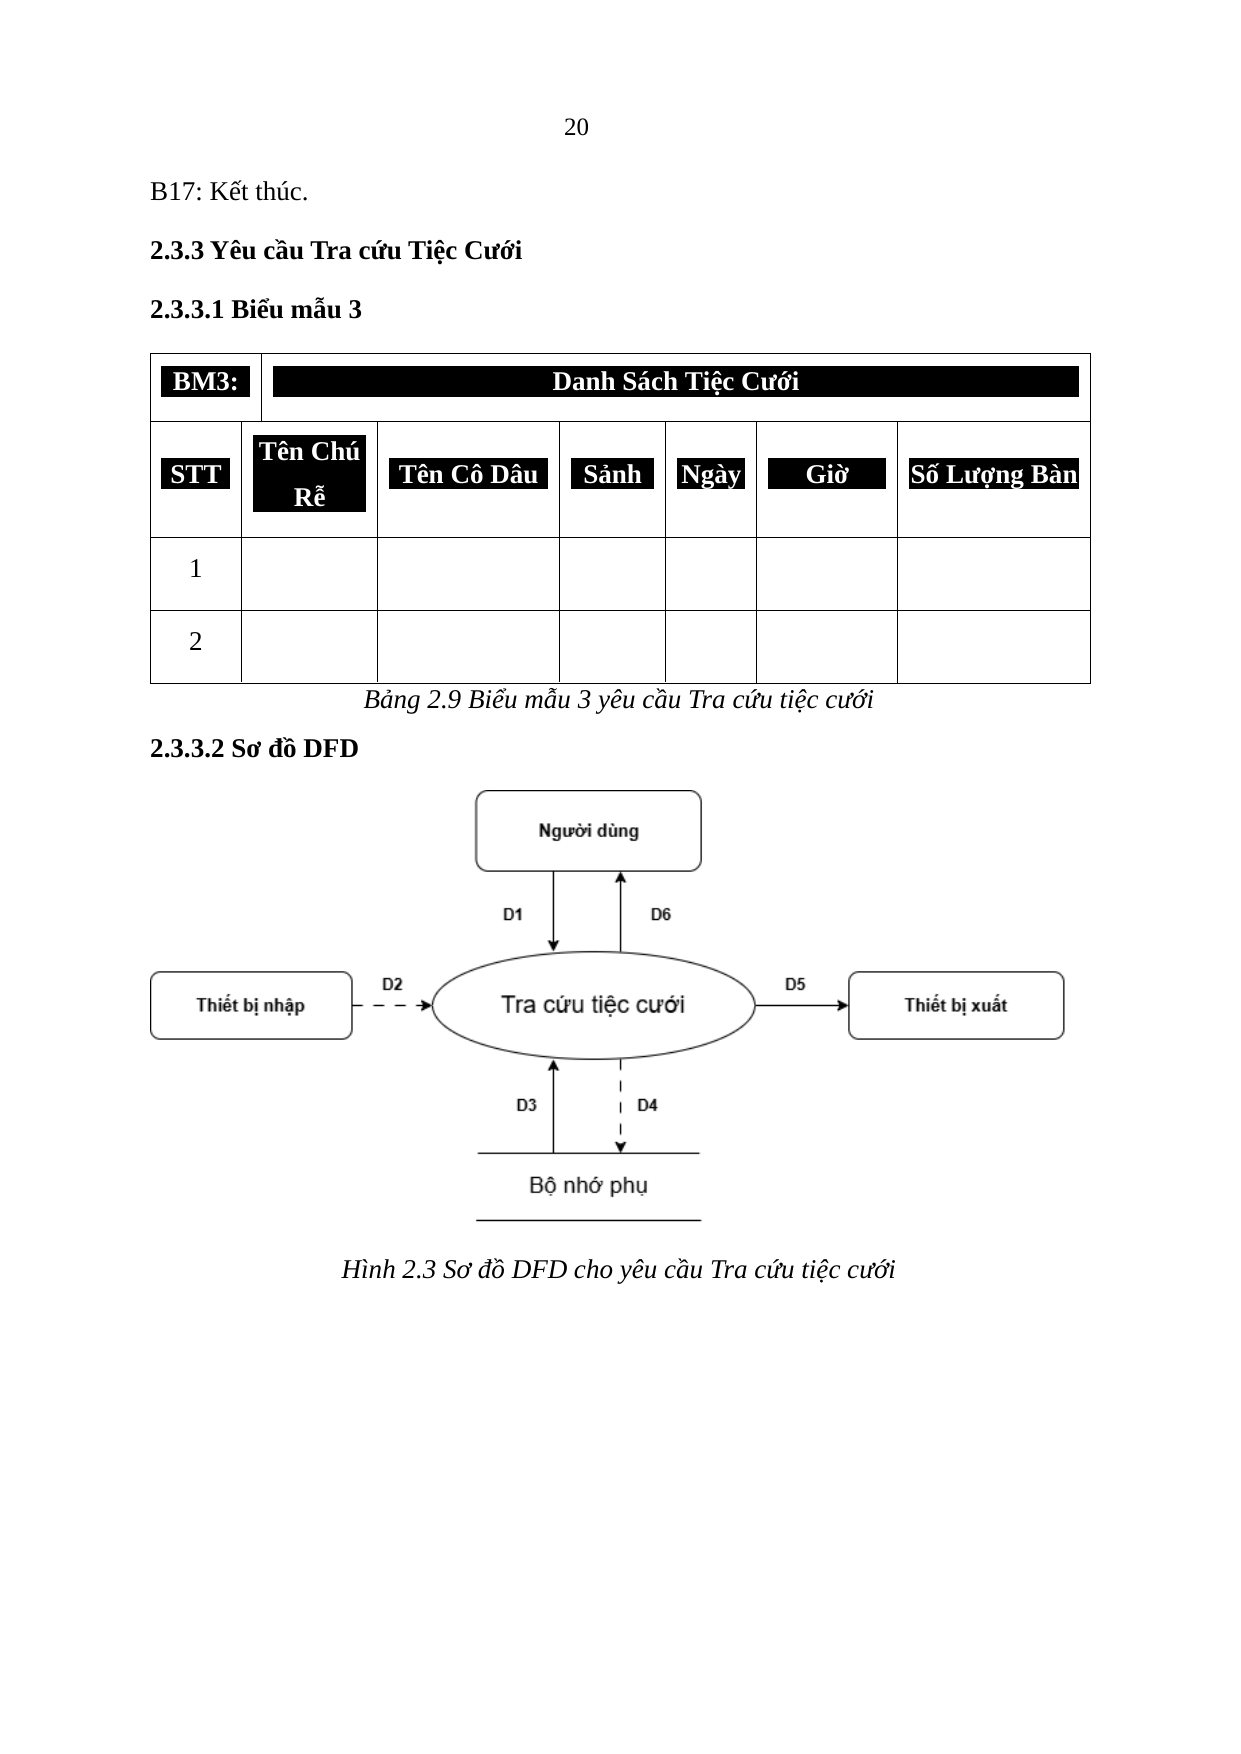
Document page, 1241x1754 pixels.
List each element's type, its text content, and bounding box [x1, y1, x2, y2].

table_cell [560, 611, 665, 682]
table_header Danh Sách Tiệc Cưới [262, 354, 1090, 421]
table_cell [378, 611, 559, 682]
table_cell [378, 538, 559, 610]
picture [150, 790, 1066, 1224]
table_cell Tên Chú Rễ [242, 422, 377, 537]
table_header BM3: [151, 354, 261, 421]
table_cell [242, 611, 377, 682]
table_cell [242, 538, 377, 610]
table_cell [666, 538, 756, 610]
table_cell Ngày [666, 422, 756, 537]
table_cell Sảnh [560, 422, 665, 537]
text B17: Kết thúc. [150, 175, 1090, 206]
text Hình 2.3 Sơ đồ DFD cho yêu cầu Tra cứu tiệc cưới [150, 1253, 1090, 1284]
table_cell [560, 538, 665, 610]
table_cell [666, 611, 756, 682]
table_cell STT [151, 422, 241, 537]
table_cell 2 [151, 611, 241, 682]
table_cell [898, 538, 1090, 610]
table_cell Giờ [757, 422, 897, 537]
table_cell [757, 611, 897, 682]
text Bảng 2.9 Biểu mẫu 3 yêu cầu Tra cứu tiệc cưới [150, 684, 1090, 714]
table_cell [757, 538, 897, 610]
subtitle 2.3.3 Yêu cầu Tra cứu Tiệc Cưới [150, 234, 1090, 265]
text 2.3.3.1 Biểu mẫu 3 [150, 293, 1090, 324]
text 2.3.3.2 Sơ đồ DFD [150, 732, 1090, 763]
table_cell Số Lượng Bàn [898, 422, 1090, 537]
table_cell [898, 611, 1090, 682]
table_cell Tên Cô Dâu [378, 422, 559, 537]
table_cell 1 [151, 538, 241, 610]
